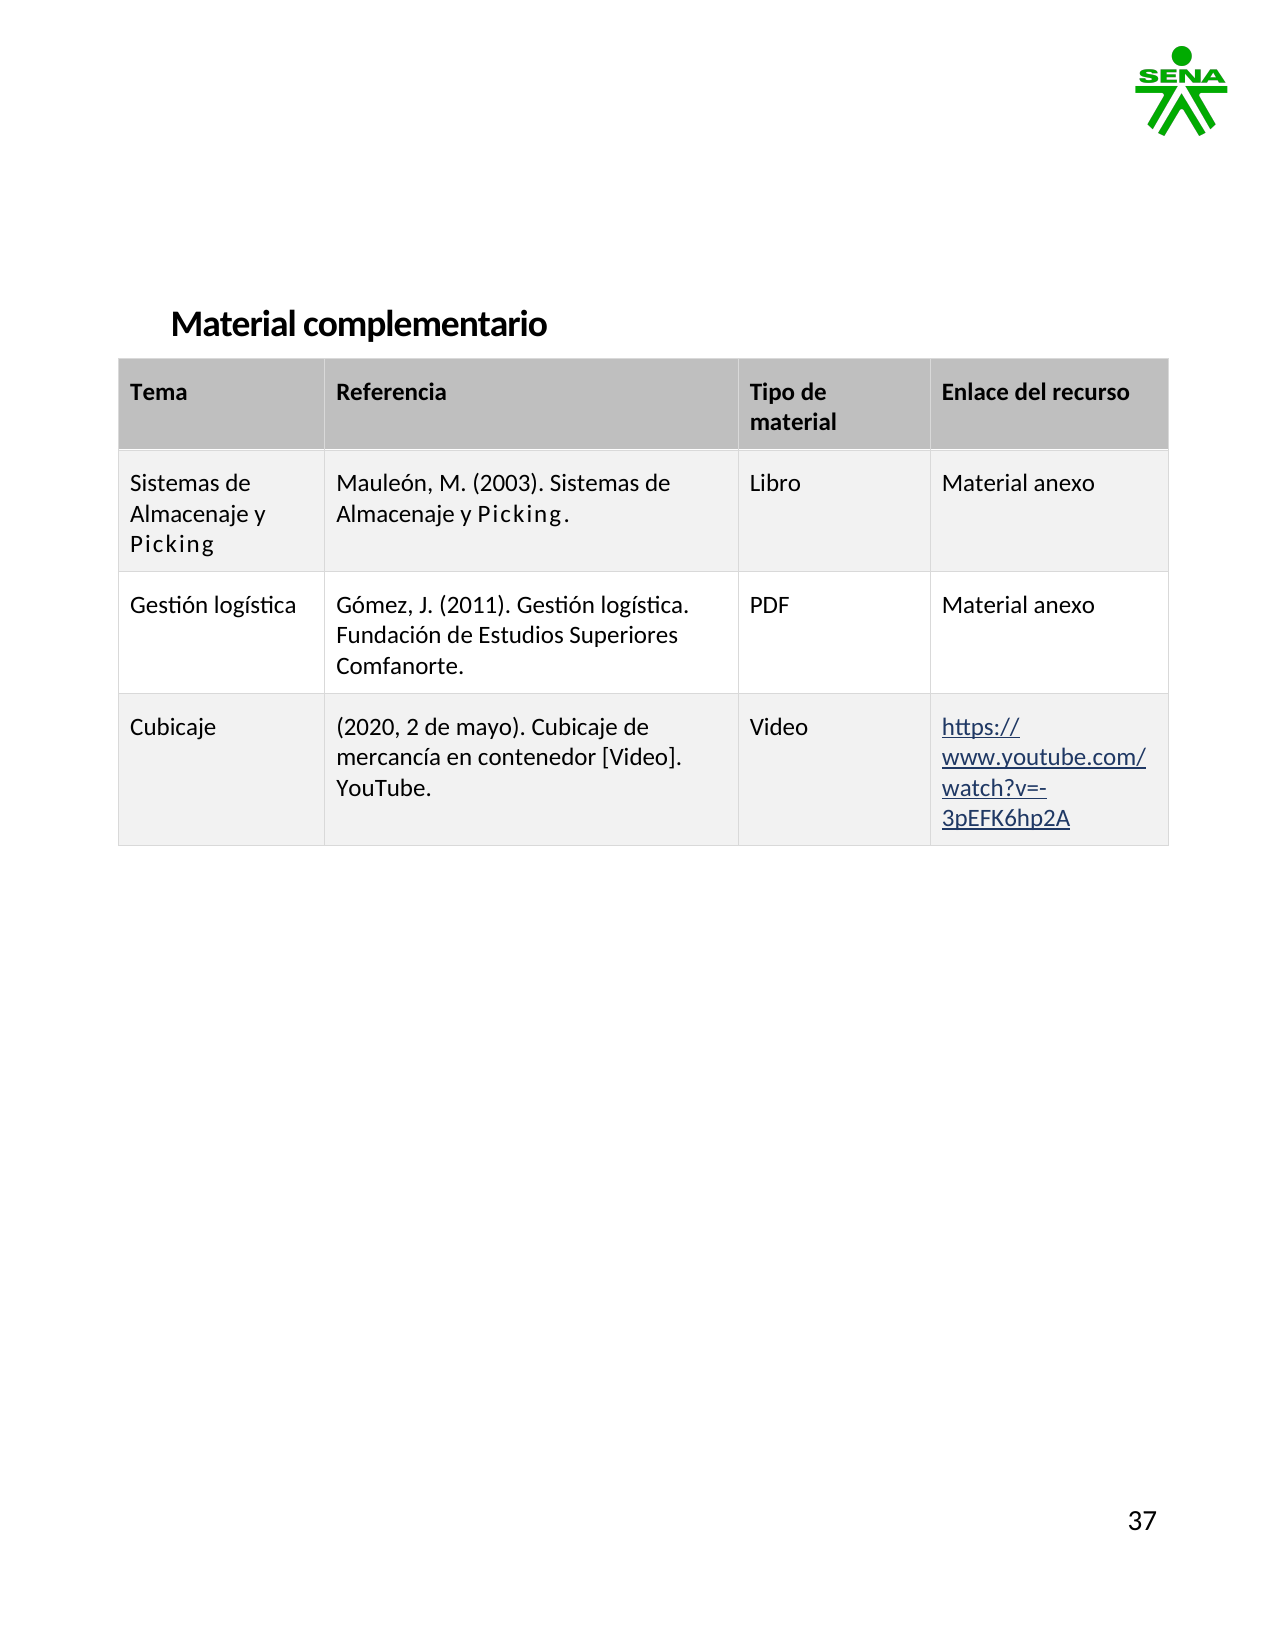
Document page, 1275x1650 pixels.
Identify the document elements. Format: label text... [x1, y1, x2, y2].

table_header Enlace del recurso [931, 359, 1168, 449]
table_header Tema [119, 359, 324, 449]
table_cell https://www.youtube.com/watch?v=-3pEFK6hp2A [931, 694, 1168, 845]
subtitle Material complementario [170, 300, 1157, 346]
table_header Tipo de material [739, 359, 930, 449]
table_cell Cubicaje [119, 694, 324, 845]
table_cell Material anexo [931, 572, 1168, 693]
table_cell Material anexo [931, 451, 1168, 571]
table_cell Gómez, J. (2011). Gestión logística. Fundación de Estudios Superiores Comfanorte. [325, 572, 738, 693]
table_cell Video [739, 694, 930, 845]
table_cell Sistemas de Almacenaje y Picking [119, 451, 324, 571]
table_cell Libro [739, 451, 930, 571]
table_header Referencia [325, 359, 738, 449]
table_cell Gestión logística [119, 572, 324, 693]
picture [1135, 46, 1228, 136]
table_cell Mauleón, M. (2003). Sistemas de Almacenaje y Picking. [325, 451, 738, 571]
table_cell (2020, 2 de mayo). Cubicaje de mercancía en contenedor [Video]. YouTube. [325, 694, 738, 845]
table_cell PDF [739, 572, 930, 693]
